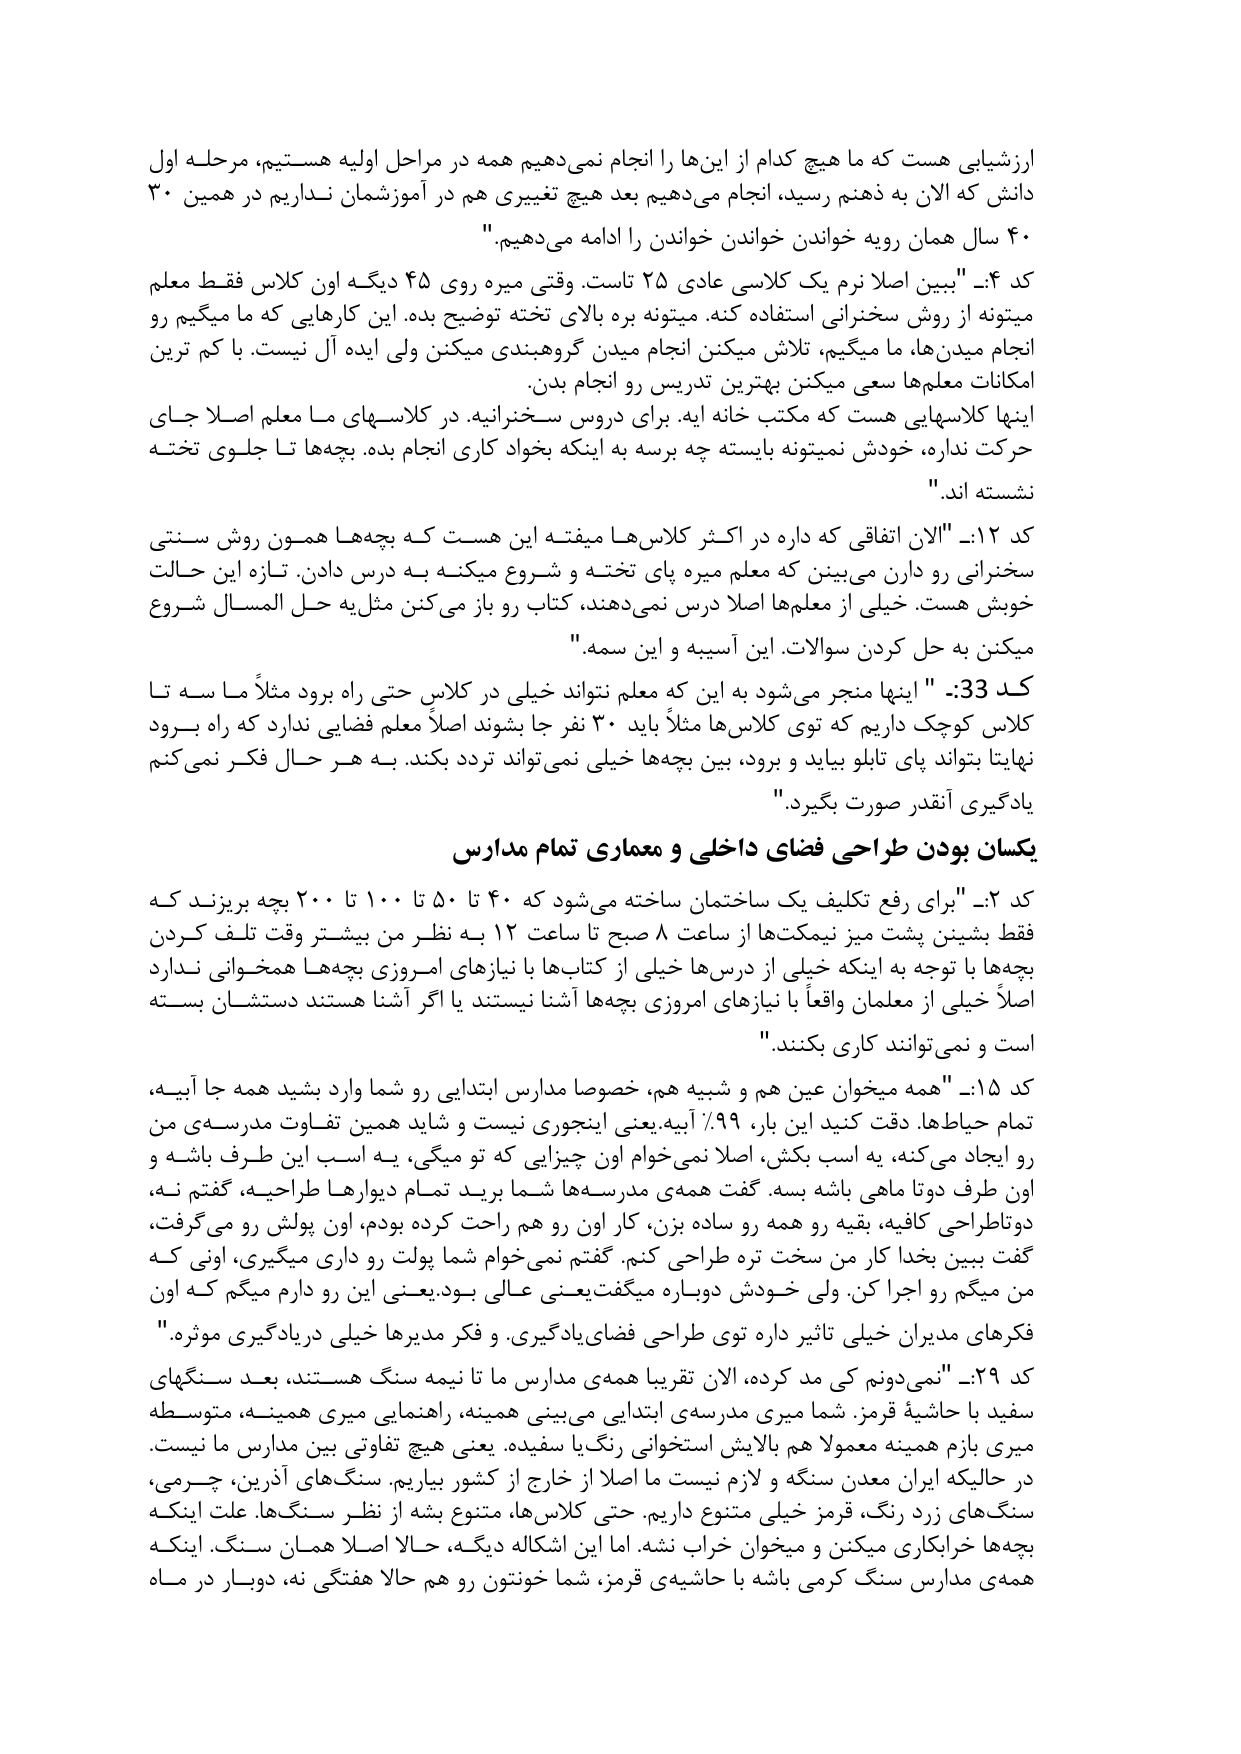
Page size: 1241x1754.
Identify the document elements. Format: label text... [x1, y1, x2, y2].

text اینها کلاسهایی هست که مکتب خانه ایه. برای دروس سخنرانیه. در کلاسهای ما معلم اصلا جای حرکت نداره، خودش نمیتونه بایسته چه برسه به اینکه بخواد کاری انجام بده. بچه‌ها تا جلوی تخته نشسته اند." [148, 403, 1033, 509]
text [148, 148, 1033, 254]
text کد 2: "برای رفع تکلیف ‌یک ساختمان ساخته می‌شود که ۴۰ تا ۵۰ تا ۱۰۰ تا 200 بچه بریزند که فقط بشینن پشت میز نیمکت‌ها از ساعت ۸ صبح تا ساعت ۱۲ به نظر من بیشتر وقت تلف کردن بچه‌ها با توجه به اینکه خیلی از درس‌ها خیلی از کتاب‌ها با نیازهای امروزی بچه‌ها همخوانی ندارد اصلاً خیلی از معلمان واقعاً با نیازهای امروزی بچه‌ها آشنا نیستند ‌یا اگر آشنا هستند دستشان بسته است و نمی‌توانند کاری بکنند." [148, 879, 1033, 1062]
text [148, 1356, 1033, 1596]
text کد 15: "همه میخوان عین هم و شبیه هم، خصوصا مدارس ابتدایی رو شما وارد بشید همه جا آبیه، تمام حیاط‌ها. دقت کنید این بار، 99% آبیه.‌یعنی اینجوری نیست و شاید همین تفاوت مدرسه‌ی من رو ایجاد می‌کنه، ‌یه اسب بکش، اصلا نمی‌خوام اون چیزایی که تو میگی، ‌یه اسب این طرف باشه و اون طرف دوتا ماهی باشه بسه. گفت همه‌ی مدرسه‌ها شما برید تمام دیوارها طراحیه، گفتم نه، دوتاطراحی کافیه، بقیه رو همه رو ساده بزن، کار اون رو هم راحت کرده بودم، اون پولش رو می‌گرفت، گفت ببین بخدا کار من سخت تره طراحی کنم. گفتم نمی‌خوام شما پولت رو داری میگیری، اونی که من میگم رو اجرا کن. ولی خودش دوباره میگفت‌یعنی عالی بود.‌یعنی این رو دارم میگم که اون فکرهای مدیران خیلی تاثیر داره توی طراحی فضای‌یادگیری. و فکر مدیرها خیلی در‌یادگیری موثره." [148, 1067, 1033, 1351]
text کد 33: " اینها منجر می‌شود به این که معلم نتواند خیلی در کلاس حتی راه برود مثلاً ما سه تا کلاس کوچک داریم که توی کلاس‌ها مثلاً باید ۳۰ نفر جا بشوند اصلاً معلم فضایی ندارد که راه برود نهایتا بتواند پای تابلو بیاید و برود، بین بچه‌ها خیلی نمی‌تواند تردد بکند. به هر حال فکر نمی‌کنم یادگیری آنقدر صورت بگیرد." [148, 670, 1033, 819]
text کد 4: "ببین اصلا نرم ‌یک کلاسی عادی 25 تاست. وقتی میره روی 45 دیگه اون کلاس فقط معلم میتونه از روش سخنرانی استفاده کنه. میتونه بره بالای تخته توضیح بده. این کارهایی که ما میگیم رو انجام میدن‌ها، ما میگیم، تلاش میکنن انجام میدن گروهبندی میکنن ولی ایده آل نیست. با کم ترین امکانات معلم‌ها سعی میکنن بهترین تدریس رو انجام بدن. [148, 260, 1033, 399]
text یکسان بودن طراحی فضای داخلی و معماری تمام مدارس [148, 837, 1038, 866]
text کد 12: "الان اتفاقی که داره در اکثر کلاس‌ها میفته این هست که بچه‌ها همون روش سنتی سخنرانی رو دارن می‌بینن که معلم میره پای تخته و شروع میکنه به درس دادن. تازه این حالت خوبش هست. خیلی از معلم‌ها اصلا درس نمی‌دهند، کتاب رو باز می‌کنن مثل‌یه حل المسال شروع میکنن به حل کردن سوالات. این آسیبه و این سمه." [148, 515, 1033, 664]
